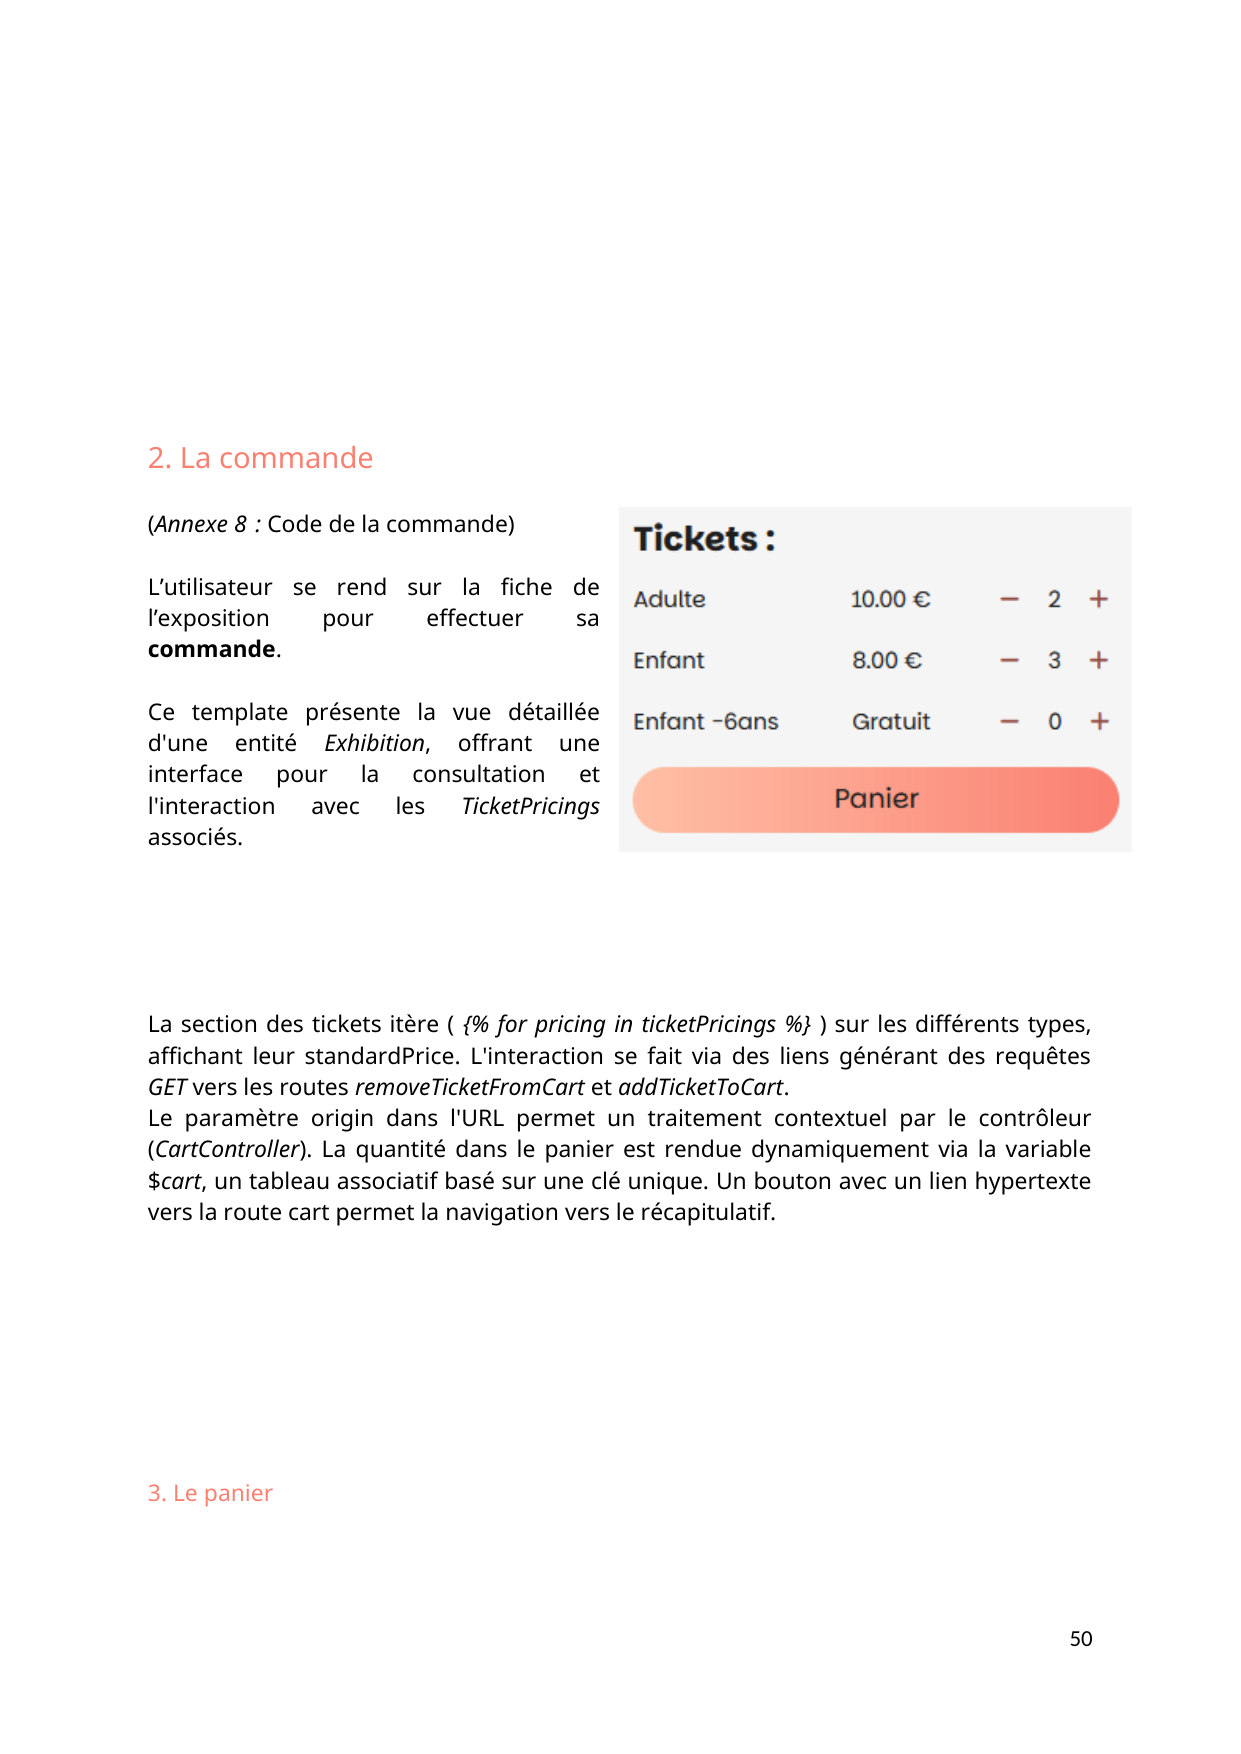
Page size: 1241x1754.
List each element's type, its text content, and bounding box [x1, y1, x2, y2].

text La section des tickets itère ( {% for pricing in ticketPricings %} ) sur les différents types, affichant leur standardPrice. L'interaction se fait via des liens générant des requêtes GET vers les routes removeTicketFromCart et addTicketToCart. [148, 1008, 1092, 1102]
text 2. La commande [148, 437, 1092, 477]
text L’utilisateur se rend sur la fiche de l’exposition pour effectuer sa commande. [148, 571, 619, 664]
picture [619, 507, 1132, 852]
text Ce template présente la vue détaillée d'une entité Exhibition, offrant une interface pour la consultation et l'interaction avec les TicketPricings associés. [148, 696, 619, 852]
text 3. Le panier [148, 1477, 1092, 1508]
text Le paramètre origin dans l'URL permet un traitement contextuel par le contrôleur (CartController). La quantité dans le panier est rendue dynamiquement via la variable $cart, un tableau associatif basé sur une clé unique. Un bouton avec un lien hypertexte vers la route cart permet la navigation vers le récapitulatif. [148, 1102, 1092, 1227]
text (Annexe 8 : Code de la commande) [148, 508, 619, 539]
